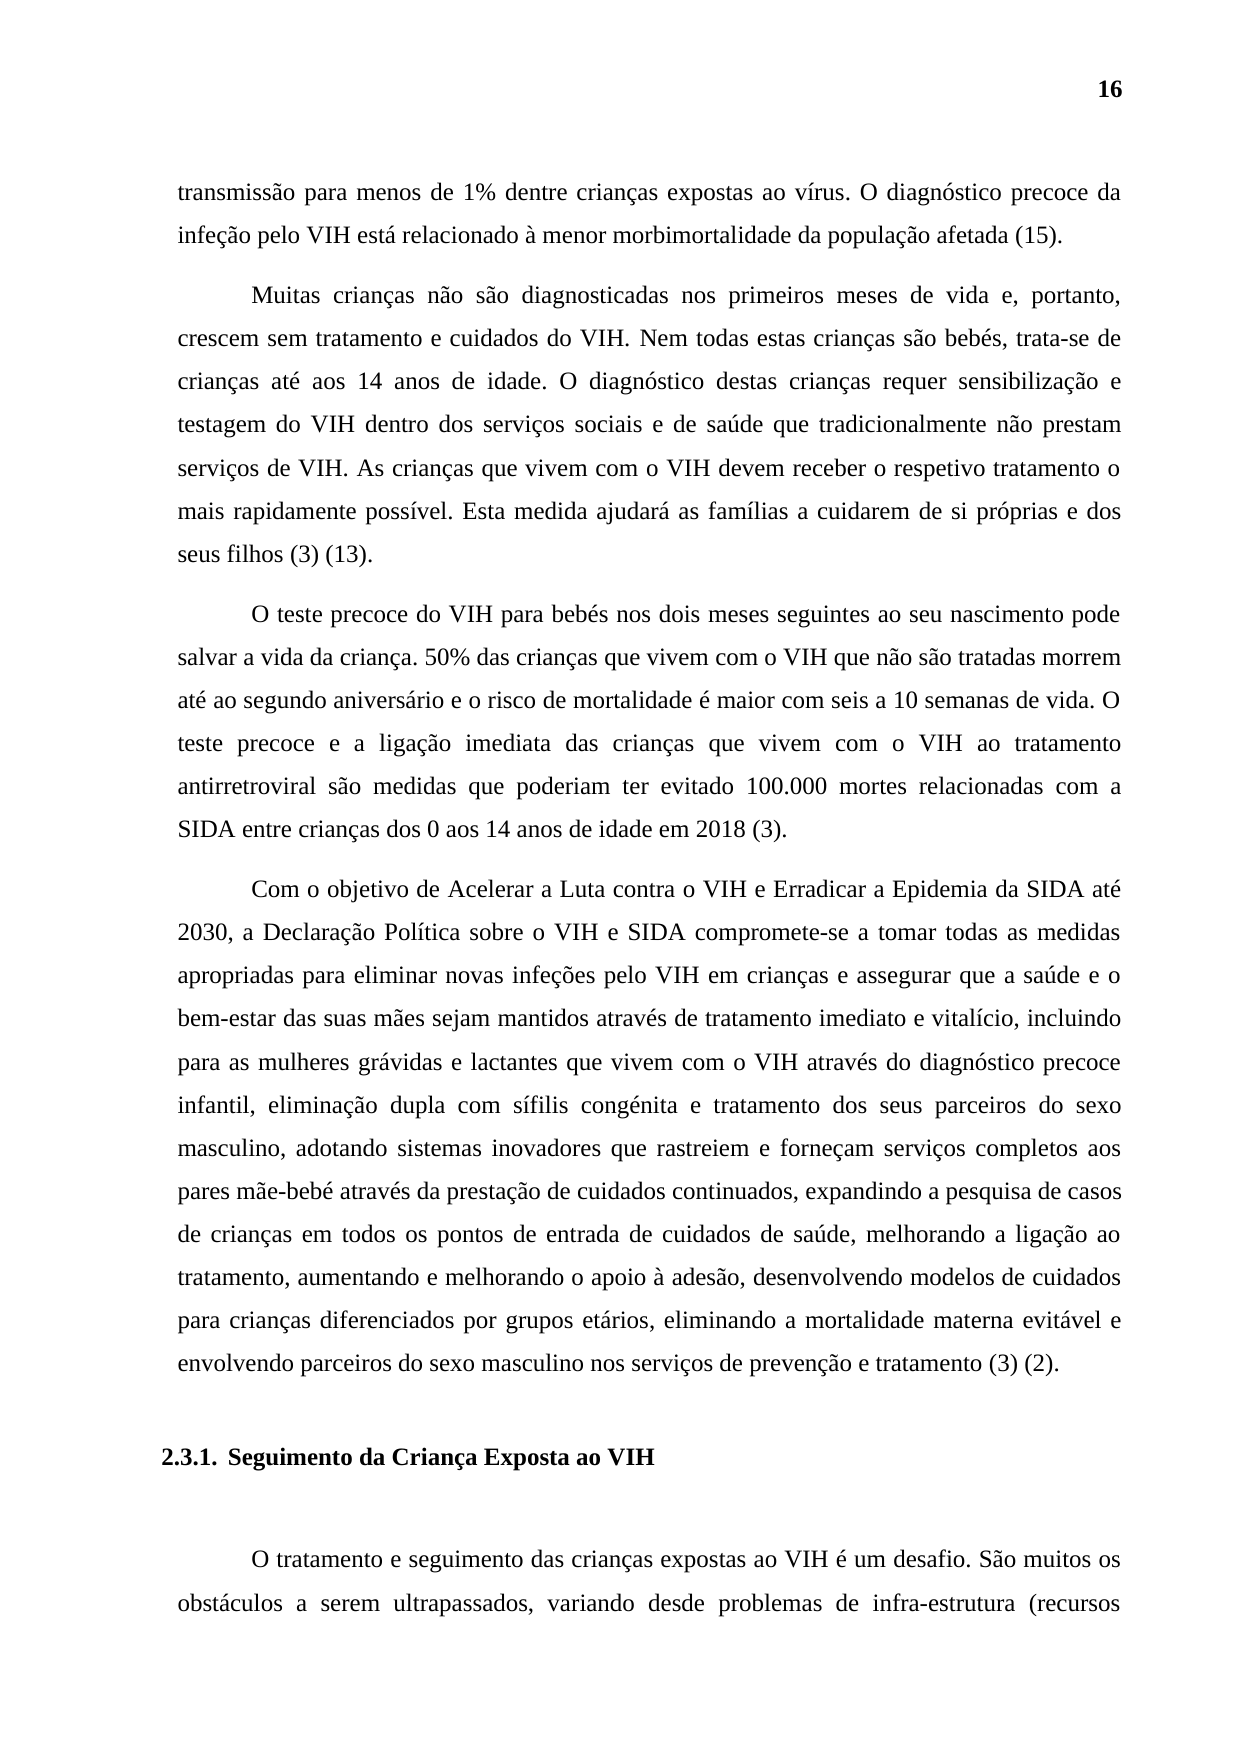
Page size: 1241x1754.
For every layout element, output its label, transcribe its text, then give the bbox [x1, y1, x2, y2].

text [177, 177, 1122, 249]
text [177, 1544, 1122, 1616]
text Com o objetivo de Acelerar a Luta contra o VIH e Erradicar a Epidemia da SIDA até 2030, a Declaração Política sobre o VIH e SIDA compromete-se a tomar todas as medidas apropriadas para eliminar novas infeções pelo VIH em crianças e assegurar que a saúde e o bem-estar das suas mães sejam mantidos através de tratamento imediato e vitalício, incluindo para as mulheres grávidas e lactantes que vivem com o VIH através do diagnóstico precoce infantil, eliminação dupla com sífilis congénita e tratamento dos seus parceiros do sexo masculino, adotando sistemas inovadores que rastreiem e forneçam serviços completos aos pares mãe-bebé através da prestação de cuidados continuados, expandindo a pesquisa de casos de crianças em todos os pontos de entrada de cuidados de saúde, melhorando a ligação ao tratamento, aumentando e melhorando o apoio à adesão, desenvolvendo modelos de cuidados para crianças diferenciados por grupos etários, eliminando a mortalidade materna evitável e envolvendo parceiros do sexo masculino nos serviços de prevenção e tratamento . [177, 874, 1122, 1377]
text O teste precoce do VIH para bebés nos dois meses seguintes ao seu nascimento pode salvar a vida da criança. 50% das crianças que vivem com o VIH que não são tratadas morrem até ao segundo aniversário e o risco de mortalidade é maior com seis a 10 semanas de vida. O teste precoce e a ligação imediata das crianças que vivem com o VIH ao tratamento antirretroviral são medidas que poderiam ter evitado 100.000 mortes relacionadas com a SIDA entre crianças dos 0 aos 14 anos de idade em 2018 . [177, 599, 1122, 843]
subtitle Seguimento da Criança Exposta ao VIH [161, 1442, 1122, 1470]
text Muitas crianças não são diagnosticadas nos primeiros meses de vida e, portanto, crescem sem tratamento e cuidados do VIH. Nem todas estas crianças são bebés, trata-se de crianças até aos 14 anos de idade. O diagnóstico destas crianças requer sensibilização e testagem do VIH dentro dos serviços sociais e de saúde que tradicionalmente não prestam serviços de VIH. As crianças que vivem com o VIH devem receber o respetivo tratamento o mais rapidamente possível. Esta medida ajudará as famílias a cuidarem de si próprias e dos seus filhos . [177, 280, 1122, 568]
